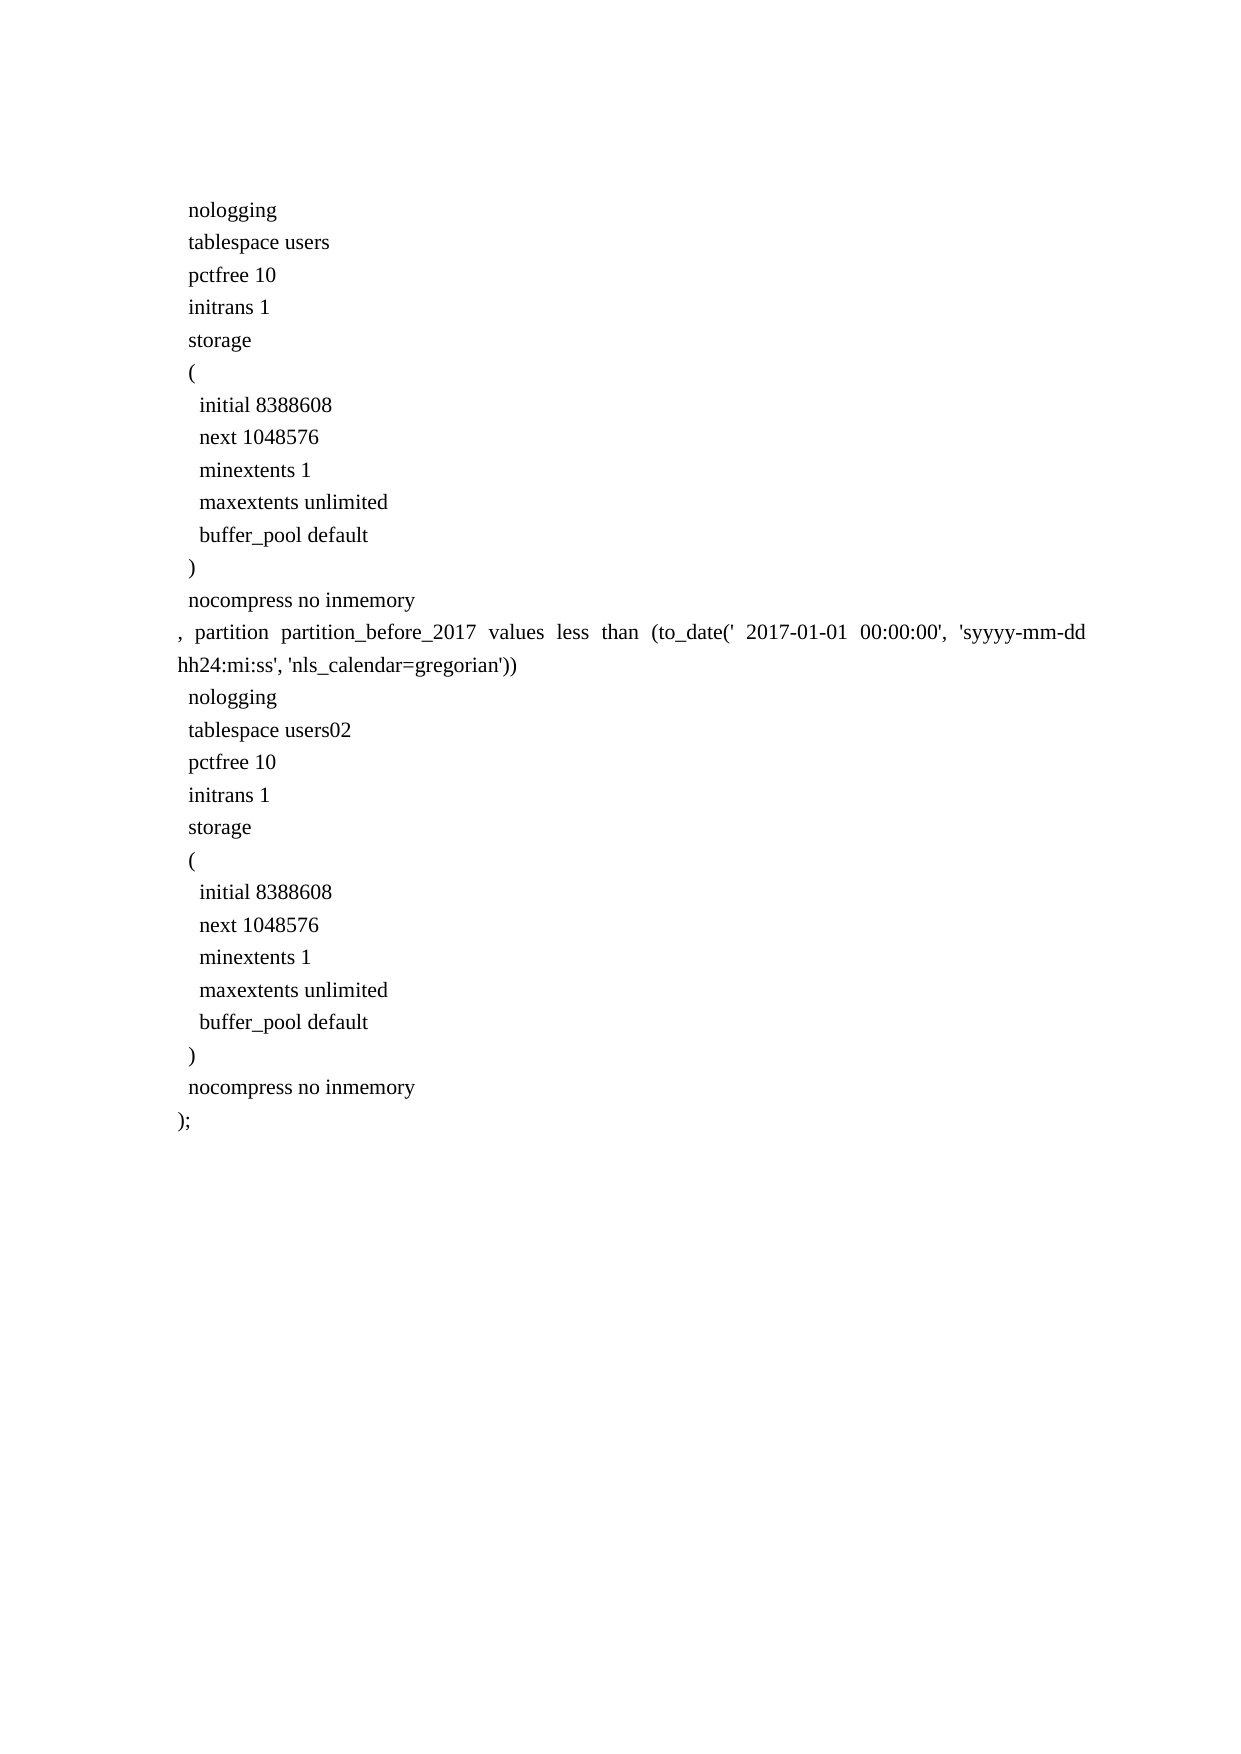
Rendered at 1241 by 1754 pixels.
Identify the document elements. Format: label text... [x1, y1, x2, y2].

text maxextents unlimited [177, 485, 1087, 518]
text buffer_pool default [177, 1005, 1087, 1038]
text initial 8388608 [177, 388, 1087, 420]
text nologging [177, 193, 1087, 225]
text initial 8388608 [177, 875, 1087, 908]
text maxextents unlimited [177, 973, 1087, 1005]
text initrans 1 [177, 778, 1087, 810]
text pctfree 10 [177, 258, 1087, 290]
text ) [177, 550, 1087, 583]
text next 1048576 [177, 908, 1087, 940]
text tablespace users [177, 225, 1087, 258]
text initrans 1 [177, 290, 1087, 323]
text pctfree 10 [177, 745, 1087, 778]
text ) [177, 1038, 1087, 1070]
text ( [177, 843, 1087, 875]
text buffer_pool default [177, 518, 1087, 550]
text nocompress no inmemory [177, 1070, 1087, 1103]
text minextents 1 [177, 940, 1087, 973]
text nocompress no inmemory [177, 583, 1087, 615]
text , partition partition_before_2017 values less than (to_date(' 2017-01-01 00:00:00', 'syyyy-mm-dd hh24:mi:ss', 'nls_calendar=gregorian')) [177, 615, 1087, 680]
text nologging [177, 680, 1087, 713]
text next 1048576 [177, 420, 1087, 453]
text minextents 1 [177, 453, 1087, 485]
text tablespace users02 [177, 713, 1087, 745]
text storage [177, 323, 1087, 355]
text storage [177, 810, 1087, 843]
text ); [177, 1103, 1087, 1135]
text ( [177, 355, 1087, 388]
